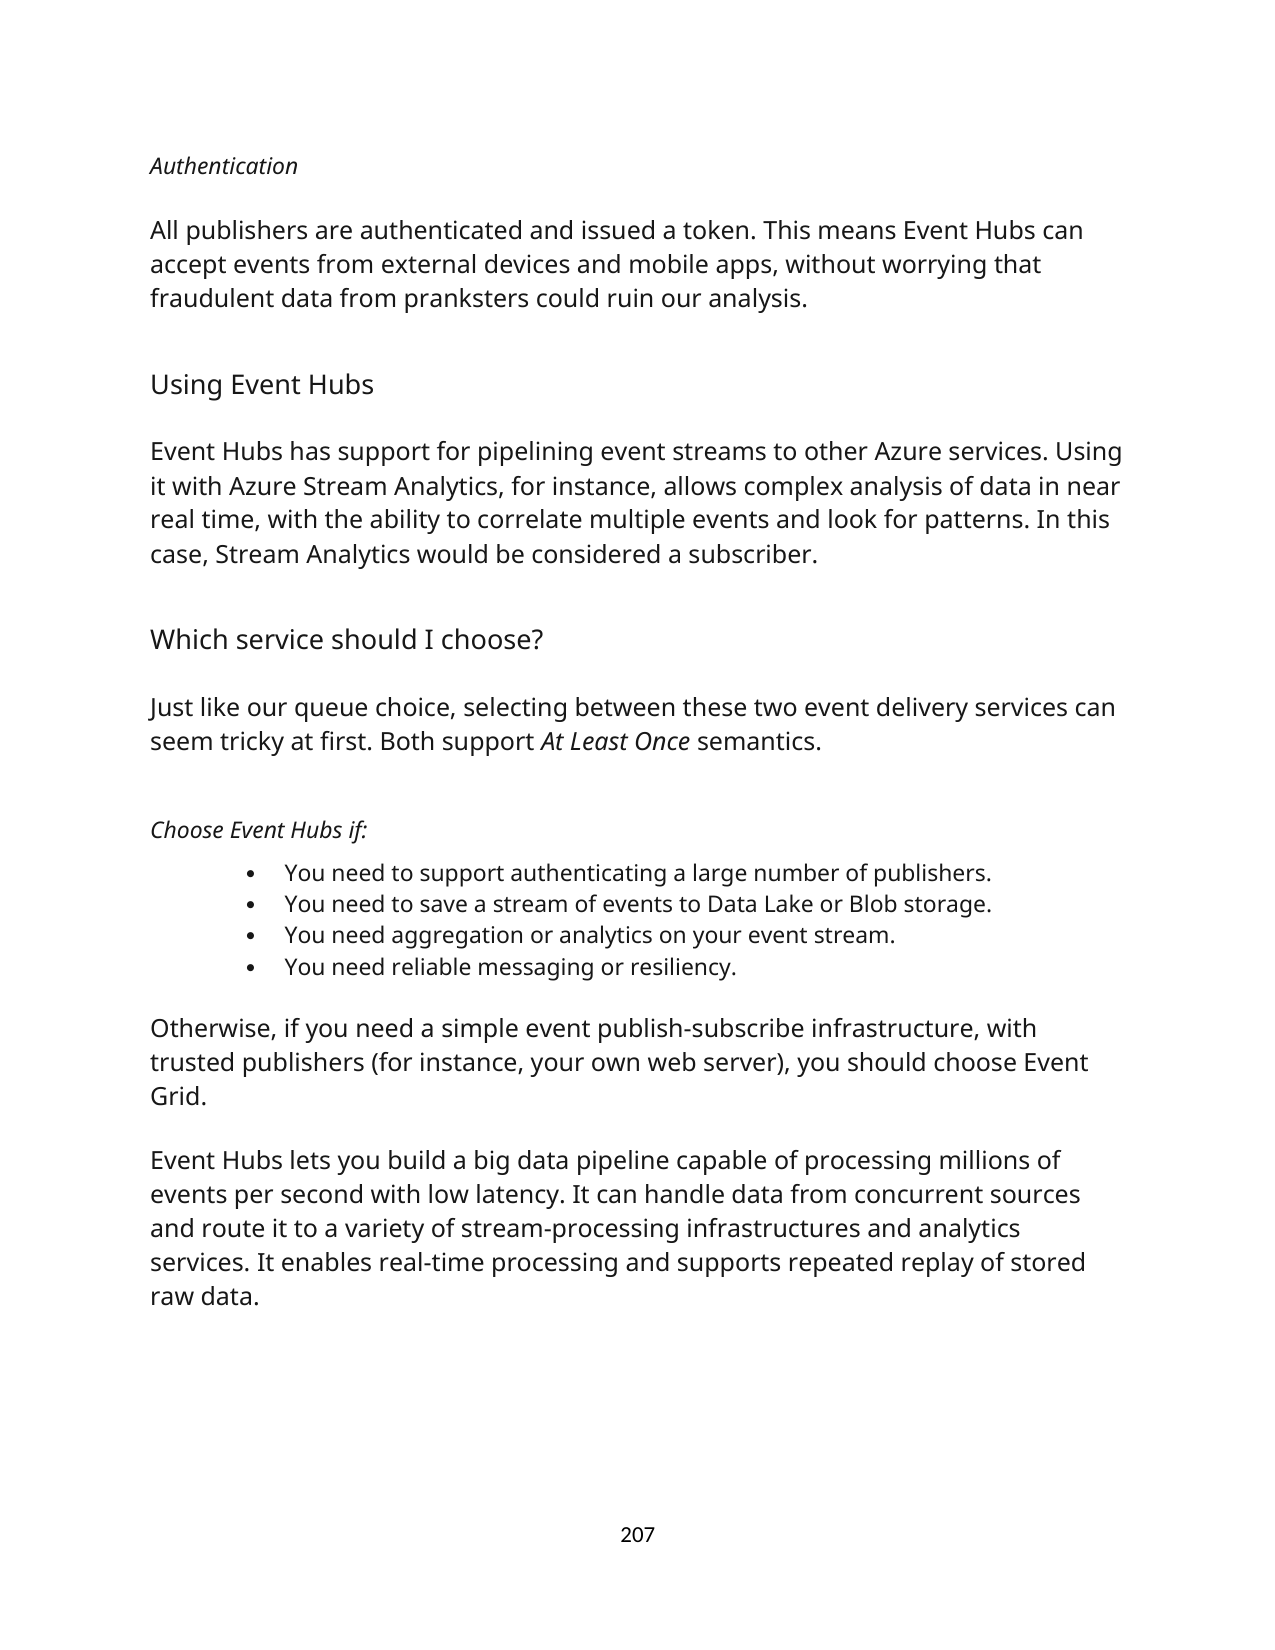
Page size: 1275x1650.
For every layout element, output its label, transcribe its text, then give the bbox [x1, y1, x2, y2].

list You need reliable messaging or resiliency. [247, 951, 1125, 982]
list You need aggregation or analytics on your event stream. [247, 919, 1125, 951]
text Event Hubs has support for pipelining event streams to other Azure services. Using it with Azure Stream Analytics, for instance, allows complex analysis of data in near real time, with the ability to correlate multiple events and look for patterns. In this case, Stream Analytics would be considered a subscriber. [150, 434, 1125, 570]
text Event Hubs lets you build a big data pipeline capable of processing millions of events per second with low latency. It can handle data from concurrent sources and route it to a variety of stream-processing infrastructures and analytics services. It enables real-time processing and supports repeated replay of stored raw data. [150, 1142, 1125, 1313]
text Otherwise, if you need a simple event publish-subscribe infrastructure, with trusted publishers (for instance, your own web server), you should choose Event Grid. [150, 1011, 1125, 1113]
list You need to support authenticating a large number of publishers. [247, 857, 1125, 888]
subtitle Which service should I choose? [150, 620, 1125, 657]
subtitle Choose Event Hubs if: [150, 814, 1125, 845]
text Just like our queue choice, selecting between these two event delivery services can seem tricky at first. Both support At Least Once semantics. [150, 689, 1125, 757]
subtitle Using Event Hubs [150, 365, 1125, 402]
list You need to save a stream of events to Data Lake or Blob storage. [247, 888, 1125, 919]
text All publishers are authenticated and issued a token. This means Event Hubs can accept events from external devices and mobile apps, without worrying that fraudulent data from pranksters could ruin our analysis. [150, 213, 1125, 315]
subtitle Authentication [150, 150, 1125, 181]
